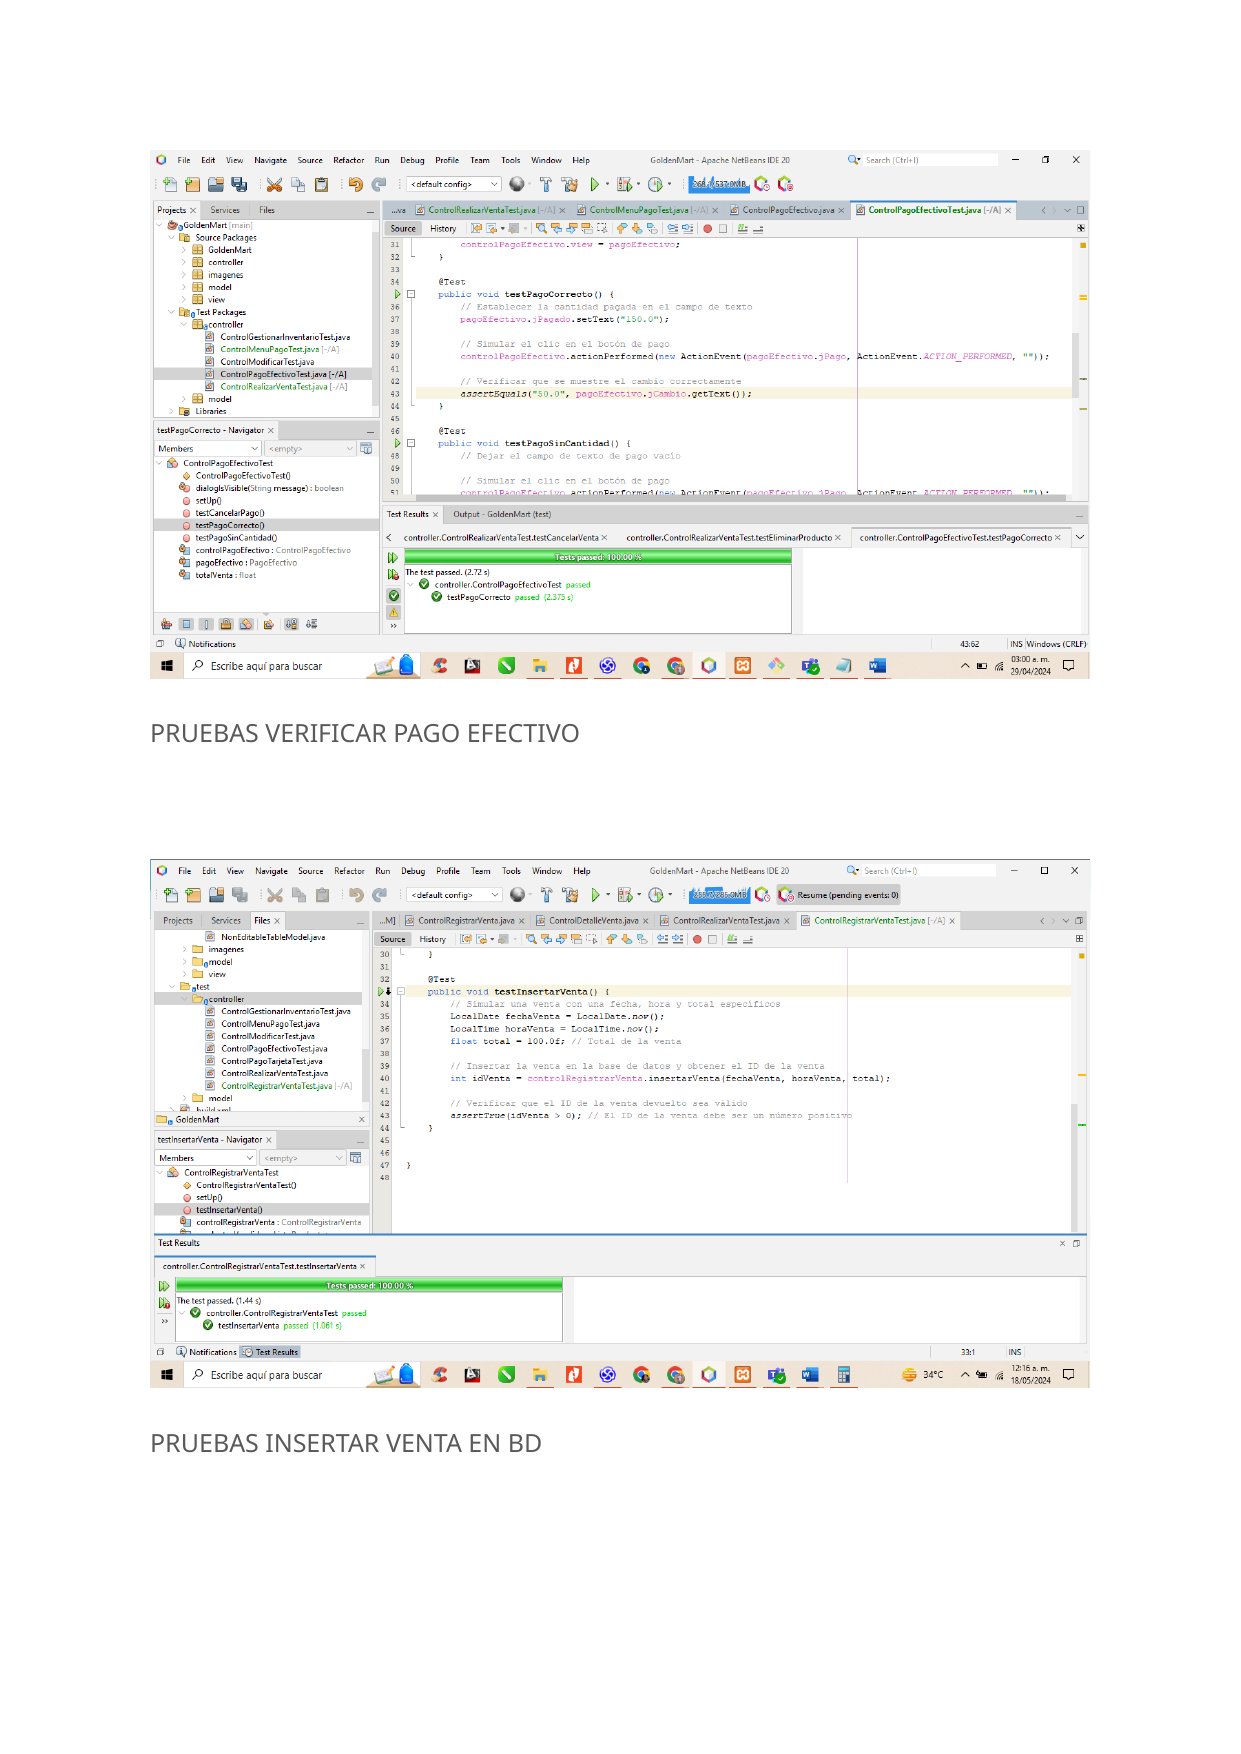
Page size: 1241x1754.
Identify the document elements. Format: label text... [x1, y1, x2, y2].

text PRUEBAS INSERTAR VENTA EN BD [150, 1425, 1015, 1459]
picture [150, 859, 1091, 1388]
text PRUEBAS VERIFICAR PAGO EFECTIVO [150, 716, 1015, 750]
picture [150, 150, 1091, 679]
